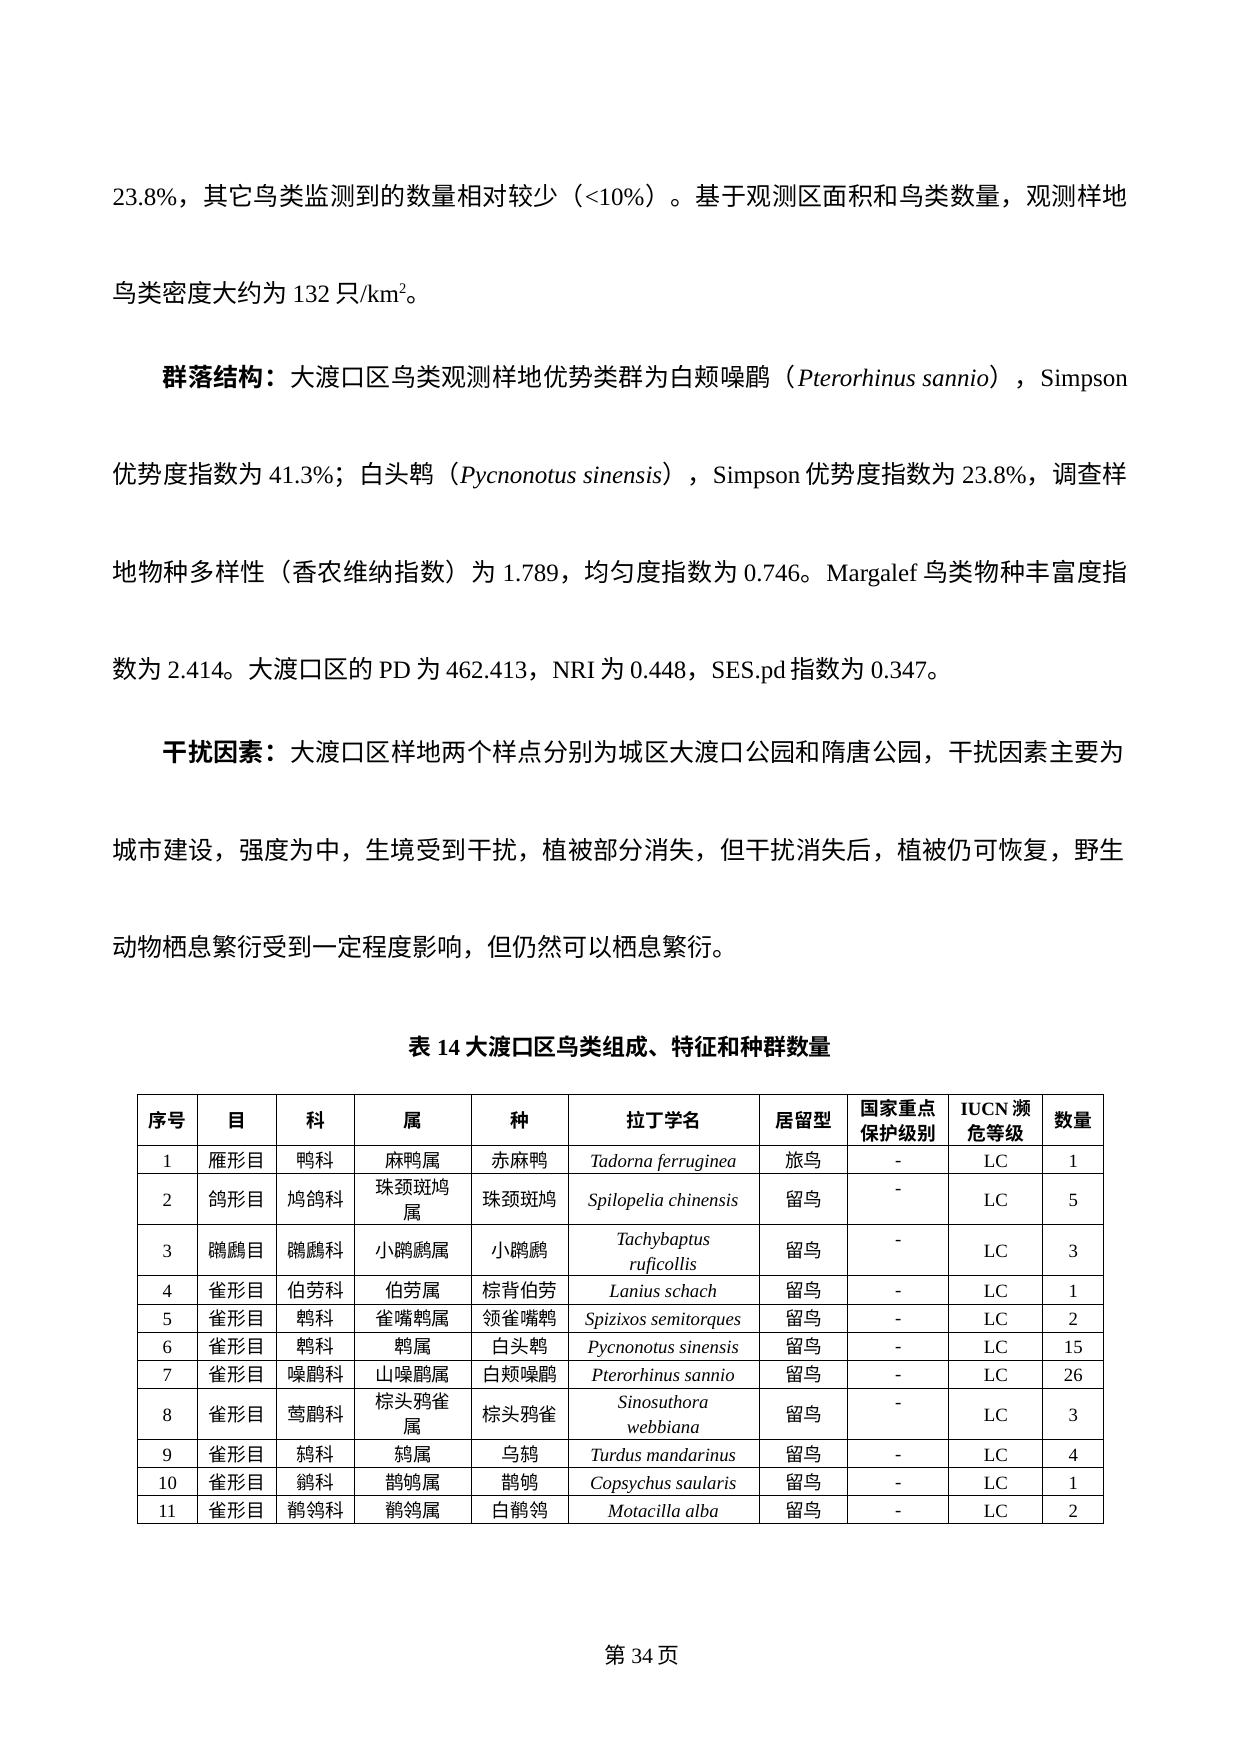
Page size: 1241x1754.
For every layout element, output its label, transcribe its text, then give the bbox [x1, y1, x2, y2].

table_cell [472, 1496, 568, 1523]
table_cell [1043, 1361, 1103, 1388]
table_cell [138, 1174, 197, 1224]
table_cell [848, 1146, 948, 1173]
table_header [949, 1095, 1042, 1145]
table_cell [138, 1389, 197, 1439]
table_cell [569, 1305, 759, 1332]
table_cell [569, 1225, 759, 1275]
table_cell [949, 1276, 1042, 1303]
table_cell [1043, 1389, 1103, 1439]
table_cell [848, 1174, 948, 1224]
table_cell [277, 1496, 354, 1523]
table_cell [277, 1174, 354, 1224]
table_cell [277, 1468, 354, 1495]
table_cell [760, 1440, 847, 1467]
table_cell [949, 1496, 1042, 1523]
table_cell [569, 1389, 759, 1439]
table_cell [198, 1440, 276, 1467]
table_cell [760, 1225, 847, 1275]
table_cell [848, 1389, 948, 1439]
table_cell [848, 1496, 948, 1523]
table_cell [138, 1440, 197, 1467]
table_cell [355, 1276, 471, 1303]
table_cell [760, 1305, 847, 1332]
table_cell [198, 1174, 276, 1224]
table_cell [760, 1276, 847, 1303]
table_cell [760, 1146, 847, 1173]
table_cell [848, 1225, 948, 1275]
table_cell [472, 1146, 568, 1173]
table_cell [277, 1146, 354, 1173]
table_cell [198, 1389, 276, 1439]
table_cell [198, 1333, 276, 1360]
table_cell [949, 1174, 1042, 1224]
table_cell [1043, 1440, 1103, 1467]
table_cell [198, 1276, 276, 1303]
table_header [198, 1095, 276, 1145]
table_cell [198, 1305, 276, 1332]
text 群落结构：大渡口区鸟类观测样地优势类群为白颊噪鹛（Pterorhinus sannio），Simpson优势度指数为41.3%；白头鹎（Pycnonotus sinensis），Simpson优势度指数为23.8%，调查样地物种多样性（香农维纳指数）为1.789，均匀度指数为0.746。Margalef鸟类物种丰富度指数为2.414。大渡口区的PD为462.413，NRI为0.448，SES.pd指数为0.347。 [112, 343, 1128, 700]
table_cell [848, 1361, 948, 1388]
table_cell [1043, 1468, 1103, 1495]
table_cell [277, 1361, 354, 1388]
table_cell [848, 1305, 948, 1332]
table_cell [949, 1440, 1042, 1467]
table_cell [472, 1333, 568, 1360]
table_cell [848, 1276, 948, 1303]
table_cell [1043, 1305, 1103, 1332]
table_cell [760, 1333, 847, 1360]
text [112, 162, 1128, 324]
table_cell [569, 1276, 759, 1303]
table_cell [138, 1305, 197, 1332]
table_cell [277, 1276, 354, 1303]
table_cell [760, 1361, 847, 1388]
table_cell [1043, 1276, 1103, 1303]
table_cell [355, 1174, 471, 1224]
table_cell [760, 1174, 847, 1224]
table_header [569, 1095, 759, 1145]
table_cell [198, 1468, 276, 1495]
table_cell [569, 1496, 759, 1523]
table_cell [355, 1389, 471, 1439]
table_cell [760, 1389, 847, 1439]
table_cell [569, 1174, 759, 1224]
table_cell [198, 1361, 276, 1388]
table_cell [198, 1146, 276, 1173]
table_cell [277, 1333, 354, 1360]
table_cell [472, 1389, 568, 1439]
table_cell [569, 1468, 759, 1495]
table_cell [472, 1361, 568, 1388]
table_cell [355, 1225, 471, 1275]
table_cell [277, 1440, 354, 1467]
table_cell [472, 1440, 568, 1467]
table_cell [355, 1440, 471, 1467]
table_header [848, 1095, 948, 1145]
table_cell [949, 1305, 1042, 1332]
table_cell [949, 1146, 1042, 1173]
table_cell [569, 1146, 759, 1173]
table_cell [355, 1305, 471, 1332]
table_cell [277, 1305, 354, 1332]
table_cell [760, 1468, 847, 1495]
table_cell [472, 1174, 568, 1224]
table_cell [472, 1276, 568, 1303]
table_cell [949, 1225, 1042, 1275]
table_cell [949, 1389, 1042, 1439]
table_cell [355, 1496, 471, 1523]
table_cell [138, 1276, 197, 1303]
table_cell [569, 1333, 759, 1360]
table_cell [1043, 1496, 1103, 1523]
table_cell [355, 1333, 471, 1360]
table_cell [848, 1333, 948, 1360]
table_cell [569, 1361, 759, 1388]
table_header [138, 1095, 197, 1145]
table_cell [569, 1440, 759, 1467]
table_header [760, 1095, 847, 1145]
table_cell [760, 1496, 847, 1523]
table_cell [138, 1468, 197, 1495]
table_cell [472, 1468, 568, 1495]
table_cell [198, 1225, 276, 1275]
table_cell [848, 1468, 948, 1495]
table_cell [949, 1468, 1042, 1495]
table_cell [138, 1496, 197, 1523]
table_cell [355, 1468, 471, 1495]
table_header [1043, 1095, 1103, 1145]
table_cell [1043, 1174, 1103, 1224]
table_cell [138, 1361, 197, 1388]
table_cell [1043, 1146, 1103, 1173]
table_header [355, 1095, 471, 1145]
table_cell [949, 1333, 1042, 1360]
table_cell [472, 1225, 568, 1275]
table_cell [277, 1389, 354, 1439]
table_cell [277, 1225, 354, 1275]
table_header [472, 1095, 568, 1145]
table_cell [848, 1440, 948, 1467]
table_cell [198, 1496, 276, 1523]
text 表 14 大渡口区鸟类组成、特征和种群数量 [112, 1013, 1128, 1078]
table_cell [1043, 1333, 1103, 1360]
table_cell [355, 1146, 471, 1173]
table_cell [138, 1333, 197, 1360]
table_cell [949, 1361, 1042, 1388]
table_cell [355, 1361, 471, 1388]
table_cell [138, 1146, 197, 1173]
text 干扰因素：大渡口区样地两个样点分别为城区大渡口公园和隋唐公园，干扰因素主要为城市建设，强度为中，生境受到干扰，植被部分消失，但干扰消失后，植被仍可恢复，野生动物栖息繁衍受到一定程度影响，但仍然可以栖息繁衍。 [112, 718, 1128, 978]
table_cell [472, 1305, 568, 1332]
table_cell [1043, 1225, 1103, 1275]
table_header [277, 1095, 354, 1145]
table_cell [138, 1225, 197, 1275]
